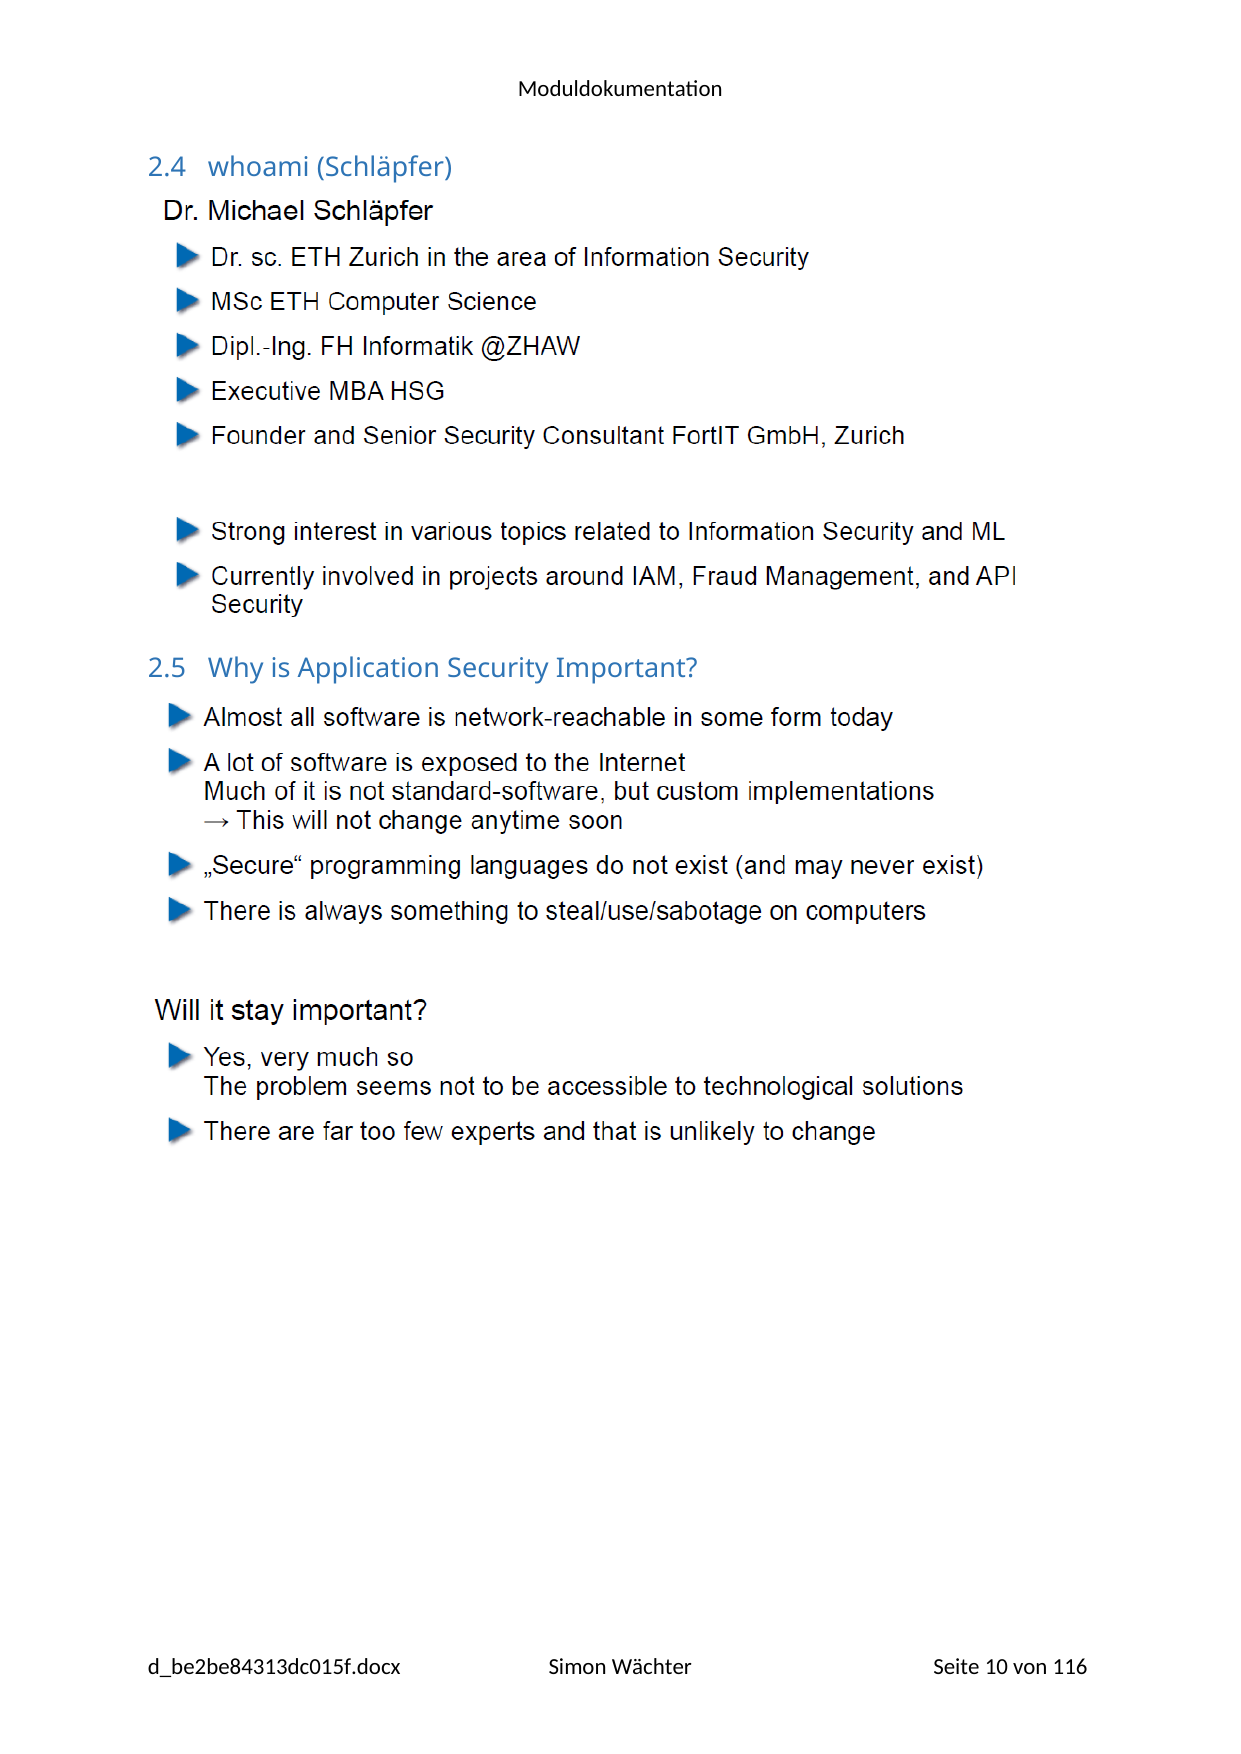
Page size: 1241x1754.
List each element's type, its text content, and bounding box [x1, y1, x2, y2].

picture [147, 187, 1093, 630]
picture [147, 687, 1093, 1170]
subtitle Why is Application Security Important? [148, 648, 1093, 685]
subtitle whoami (Schläpfer) [148, 148, 1093, 184]
